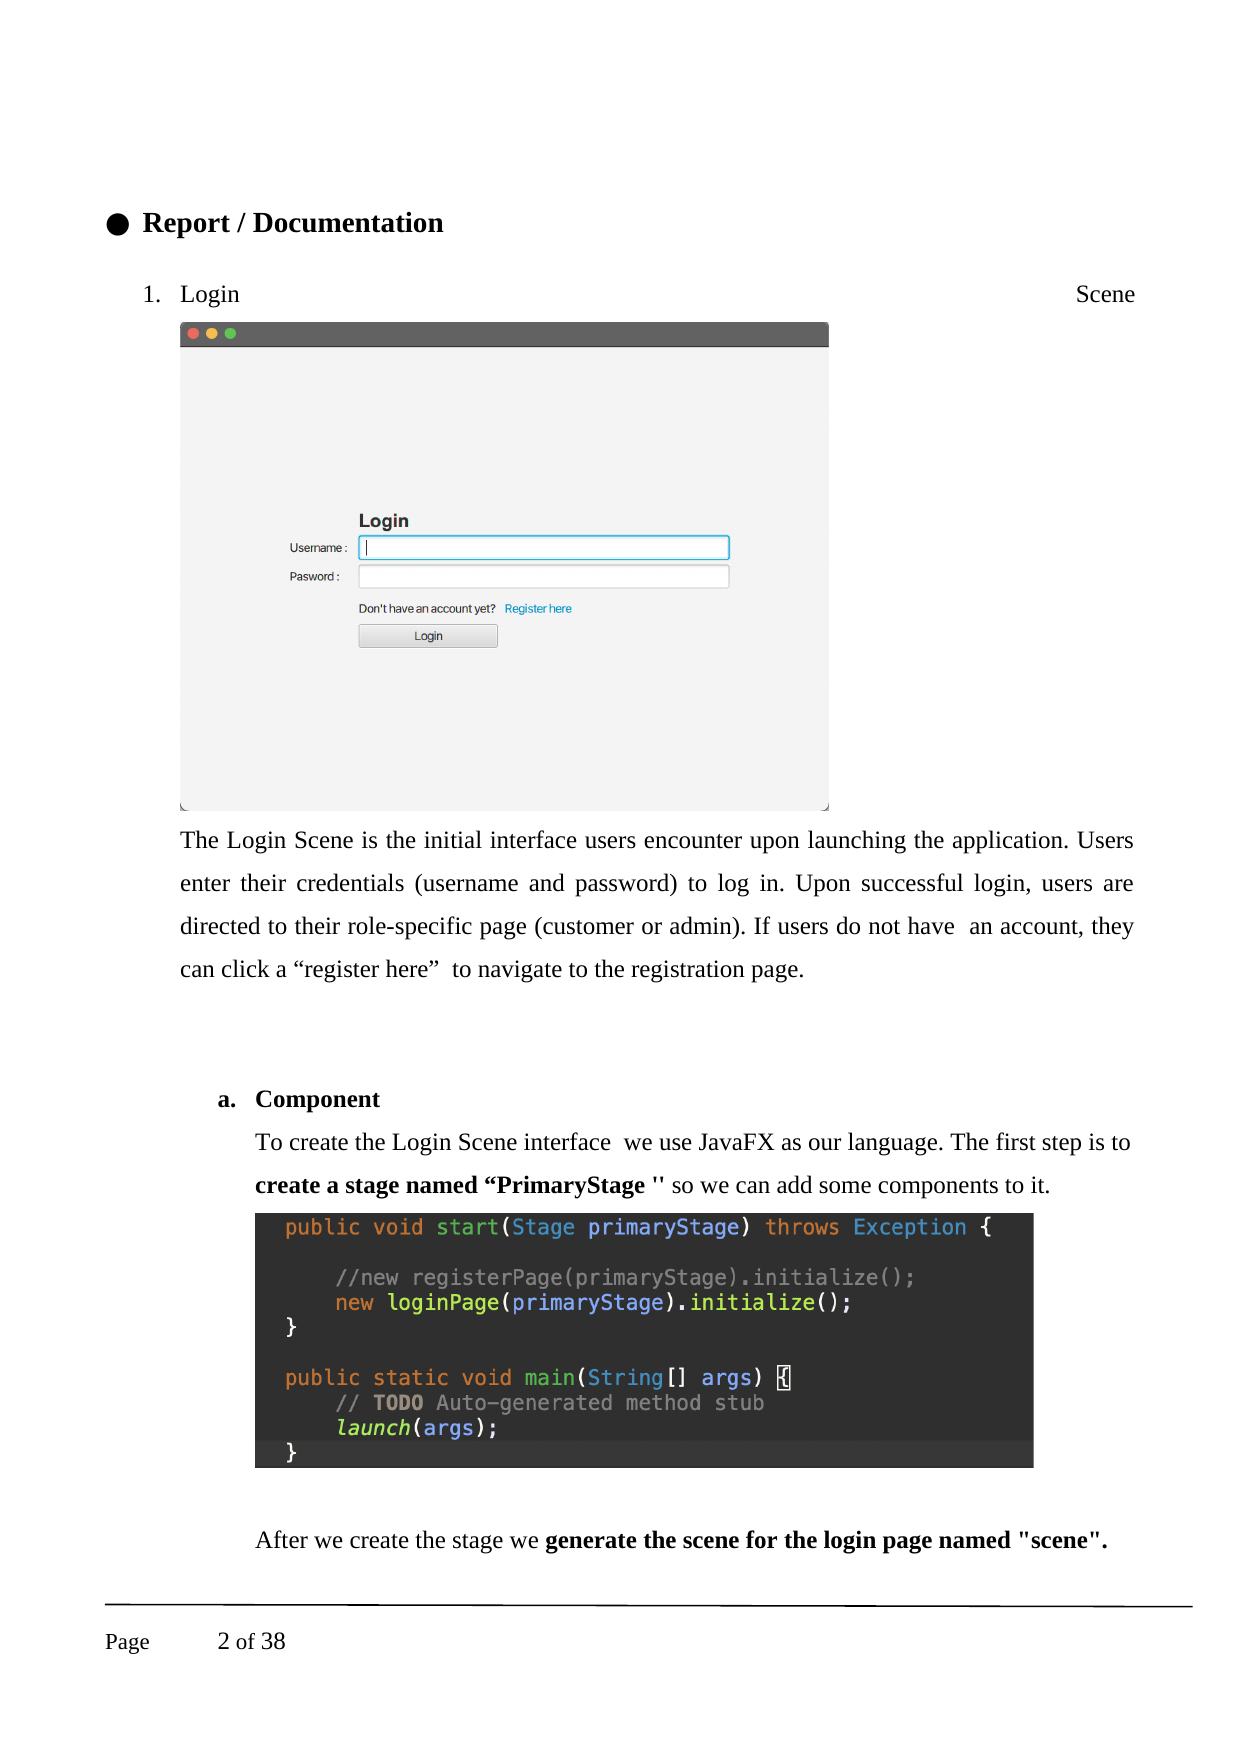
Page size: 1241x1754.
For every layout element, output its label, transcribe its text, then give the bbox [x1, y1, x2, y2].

text To create the Login Scene interface we use JavaFX as our language. The first step is to create a stage named “PrimaryStage '' so we can add some components to it. [255, 1127, 1135, 1199]
list Component [217, 1084, 1135, 1113]
picture [255, 1213, 1034, 1468]
text The Login Scene is the initial interface users encounter upon launching the application. Users enter their credentials (username and password) to log in. Upon successful login, users are directed to their role-specific page (customer or admin). If users do not have an account, they can click a “register here” to navigate to the registration page. [180, 825, 1135, 983]
picture [180, 322, 829, 811]
list Report / Documentation [105, 189, 1135, 249]
text After we create the stage we generate the scene for the login page named "scene". [255, 1525, 1135, 1553]
